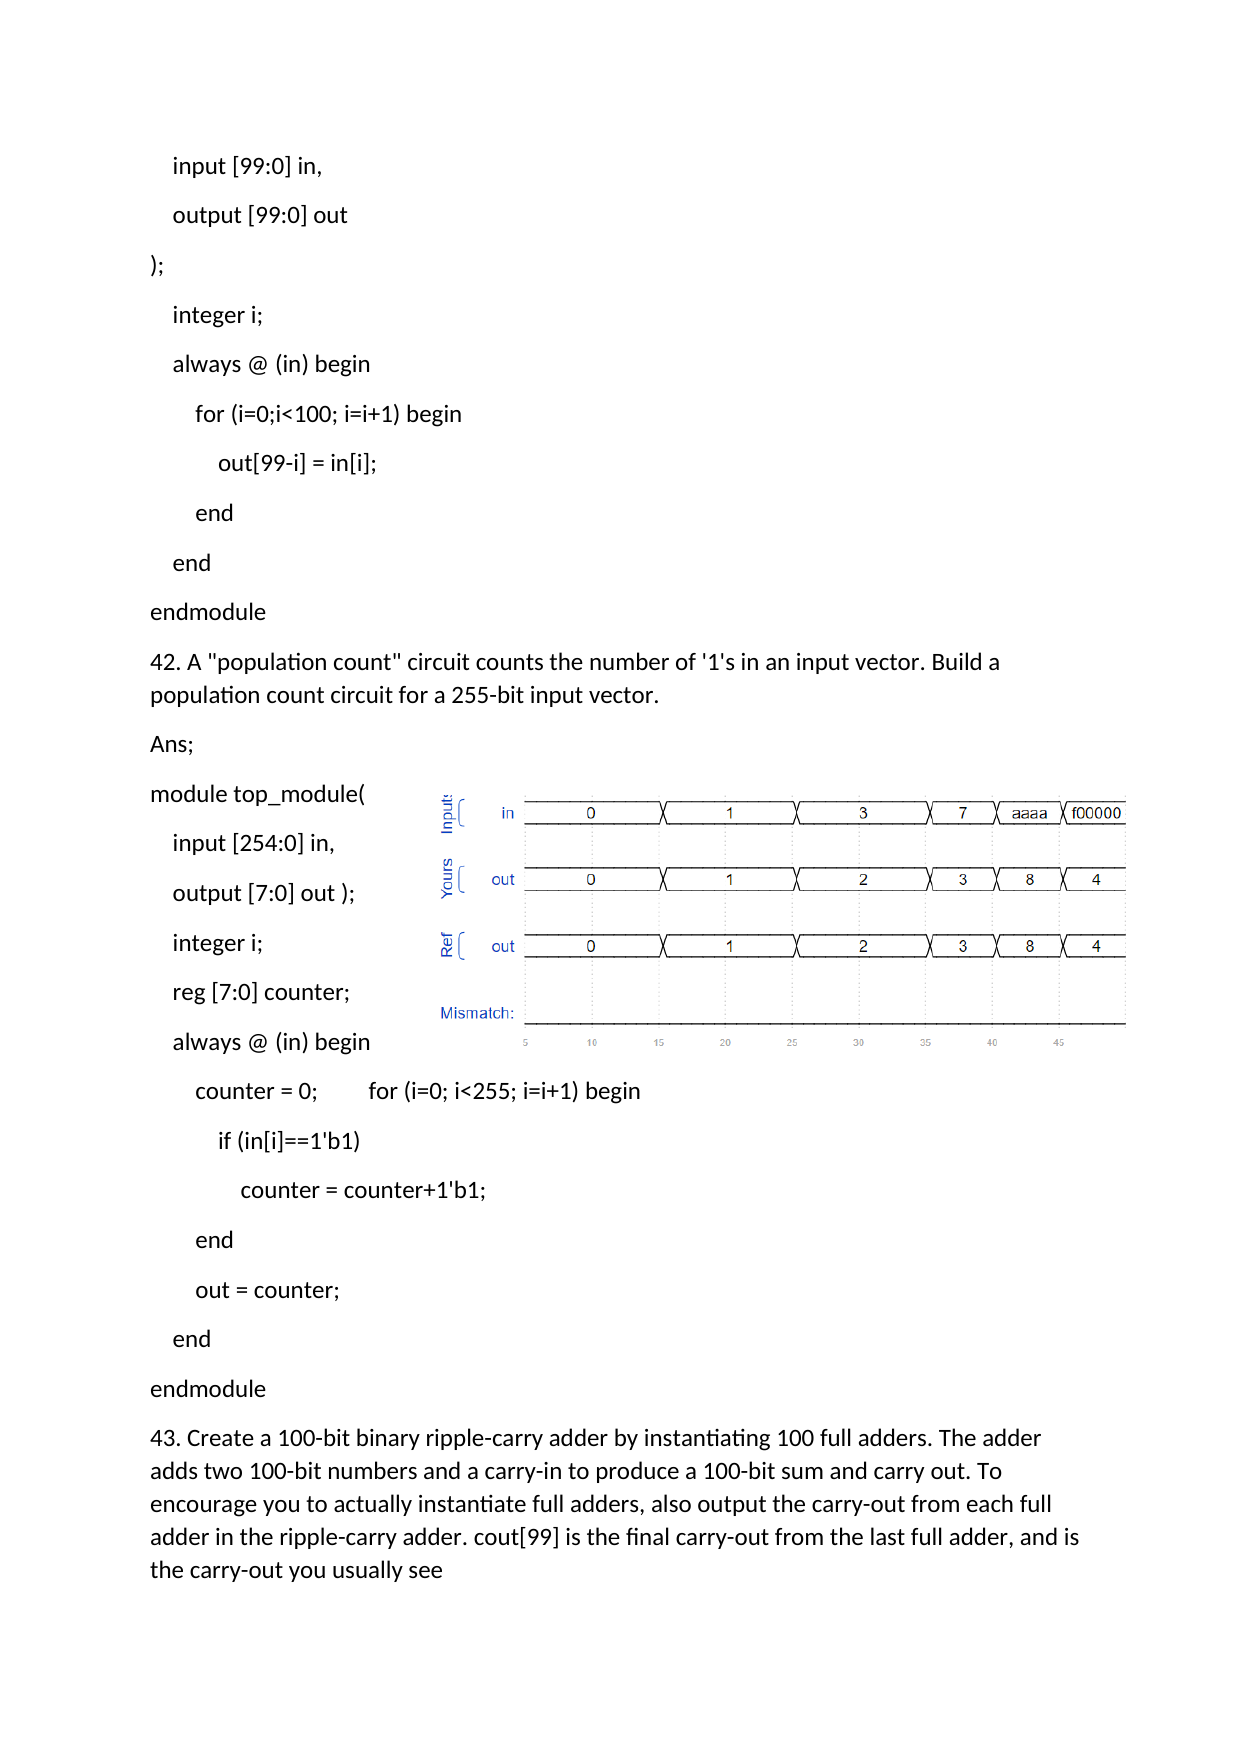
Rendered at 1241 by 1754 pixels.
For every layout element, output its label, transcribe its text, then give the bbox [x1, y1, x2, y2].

text end [150, 1224, 1090, 1255]
text output [7:0] out ); [150, 877, 419, 908]
text reg [7:0] counter; [150, 976, 419, 1007]
text Ans; [150, 728, 1090, 759]
text out[99-i] = in[i]; [150, 447, 1090, 478]
text end [150, 1323, 1090, 1354]
text end [150, 497, 1090, 528]
text input [99:0] in, [150, 150, 1090, 181]
text ); [150, 249, 1090, 280]
text endmodule [150, 596, 1090, 627]
text output [99:0] out [150, 199, 1090, 230]
text 42. A "population count" circuit counts the number of '1's in an input vector. Build a population count circuit for a 255-bit input vector. [150, 646, 1090, 709]
text module top_module( [150, 778, 1090, 808]
text end [150, 547, 1090, 577]
text integer i; [150, 927, 419, 957]
text always @ (in) begin [150, 348, 1090, 379]
text counter = 0; for (i=0; i<255; i=i+1) begin [150, 1075, 1090, 1106]
text counter = counter+1'b1; [150, 1174, 1090, 1205]
text integer i; [150, 299, 1090, 329]
picture [419, 779, 1133, 1059]
text 43. Create a 100-bit binary ripple-carry adder by instantiating 100 full adders. The adder adds two 100-bit numbers and a carry-in to produce a 100-bit sum and carry out. To encourage you to actually instantiate full adders, also output the carry-out from each full adder in the ripple-carry adder. cout[99] is the final carry-out from the last full adder, and is the carry-out you usually see [150, 1422, 1090, 1585]
text for (i=0;i<100; i=i+1) begin [150, 398, 1090, 428]
text out = counter; [150, 1274, 1090, 1304]
text always @ (in) begin [150, 1026, 419, 1056]
text input [254:0] in, [150, 827, 419, 858]
text if (in[i]==1'b1) [150, 1125, 1090, 1156]
text endmodule [150, 1373, 1090, 1403]
